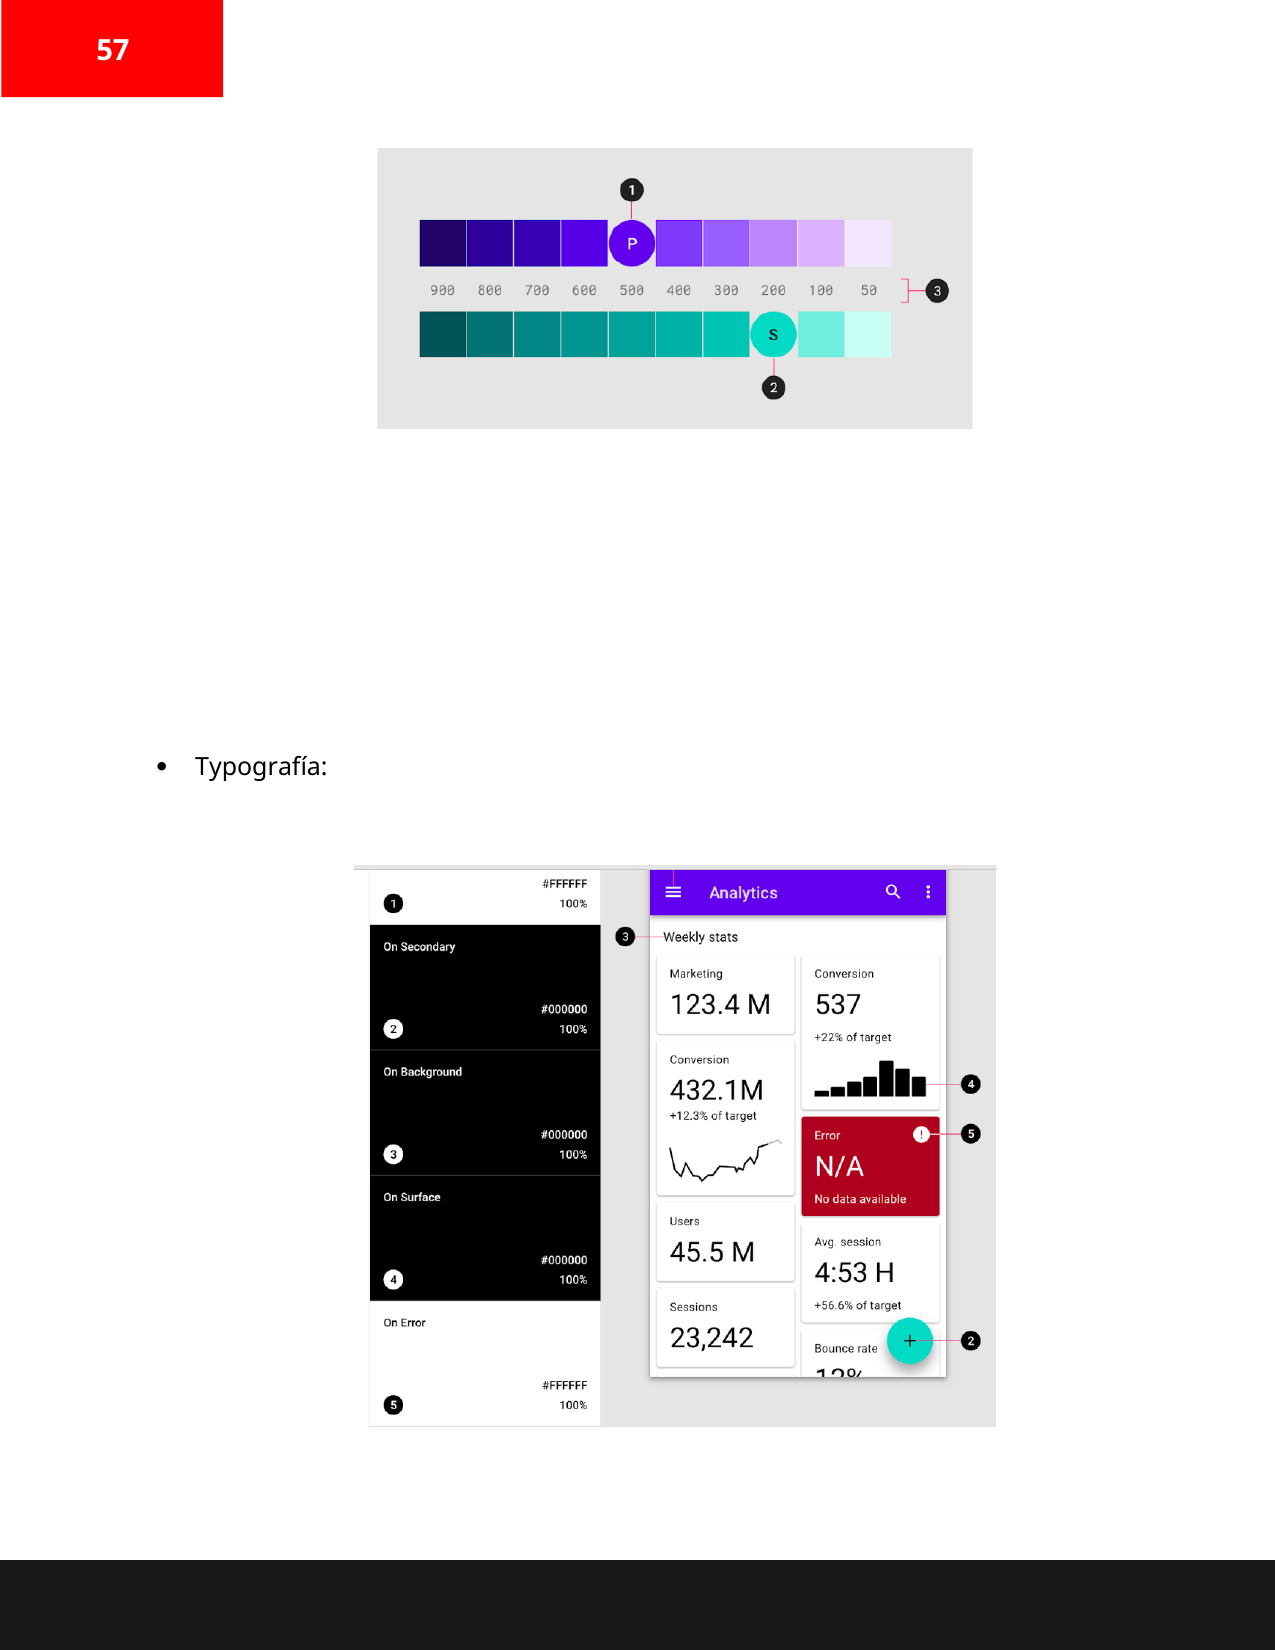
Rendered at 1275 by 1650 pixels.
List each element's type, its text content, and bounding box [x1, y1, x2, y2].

list Typografía: [157, 748, 1155, 782]
picture [353, 865, 997, 1432]
picture [377, 148, 973, 429]
